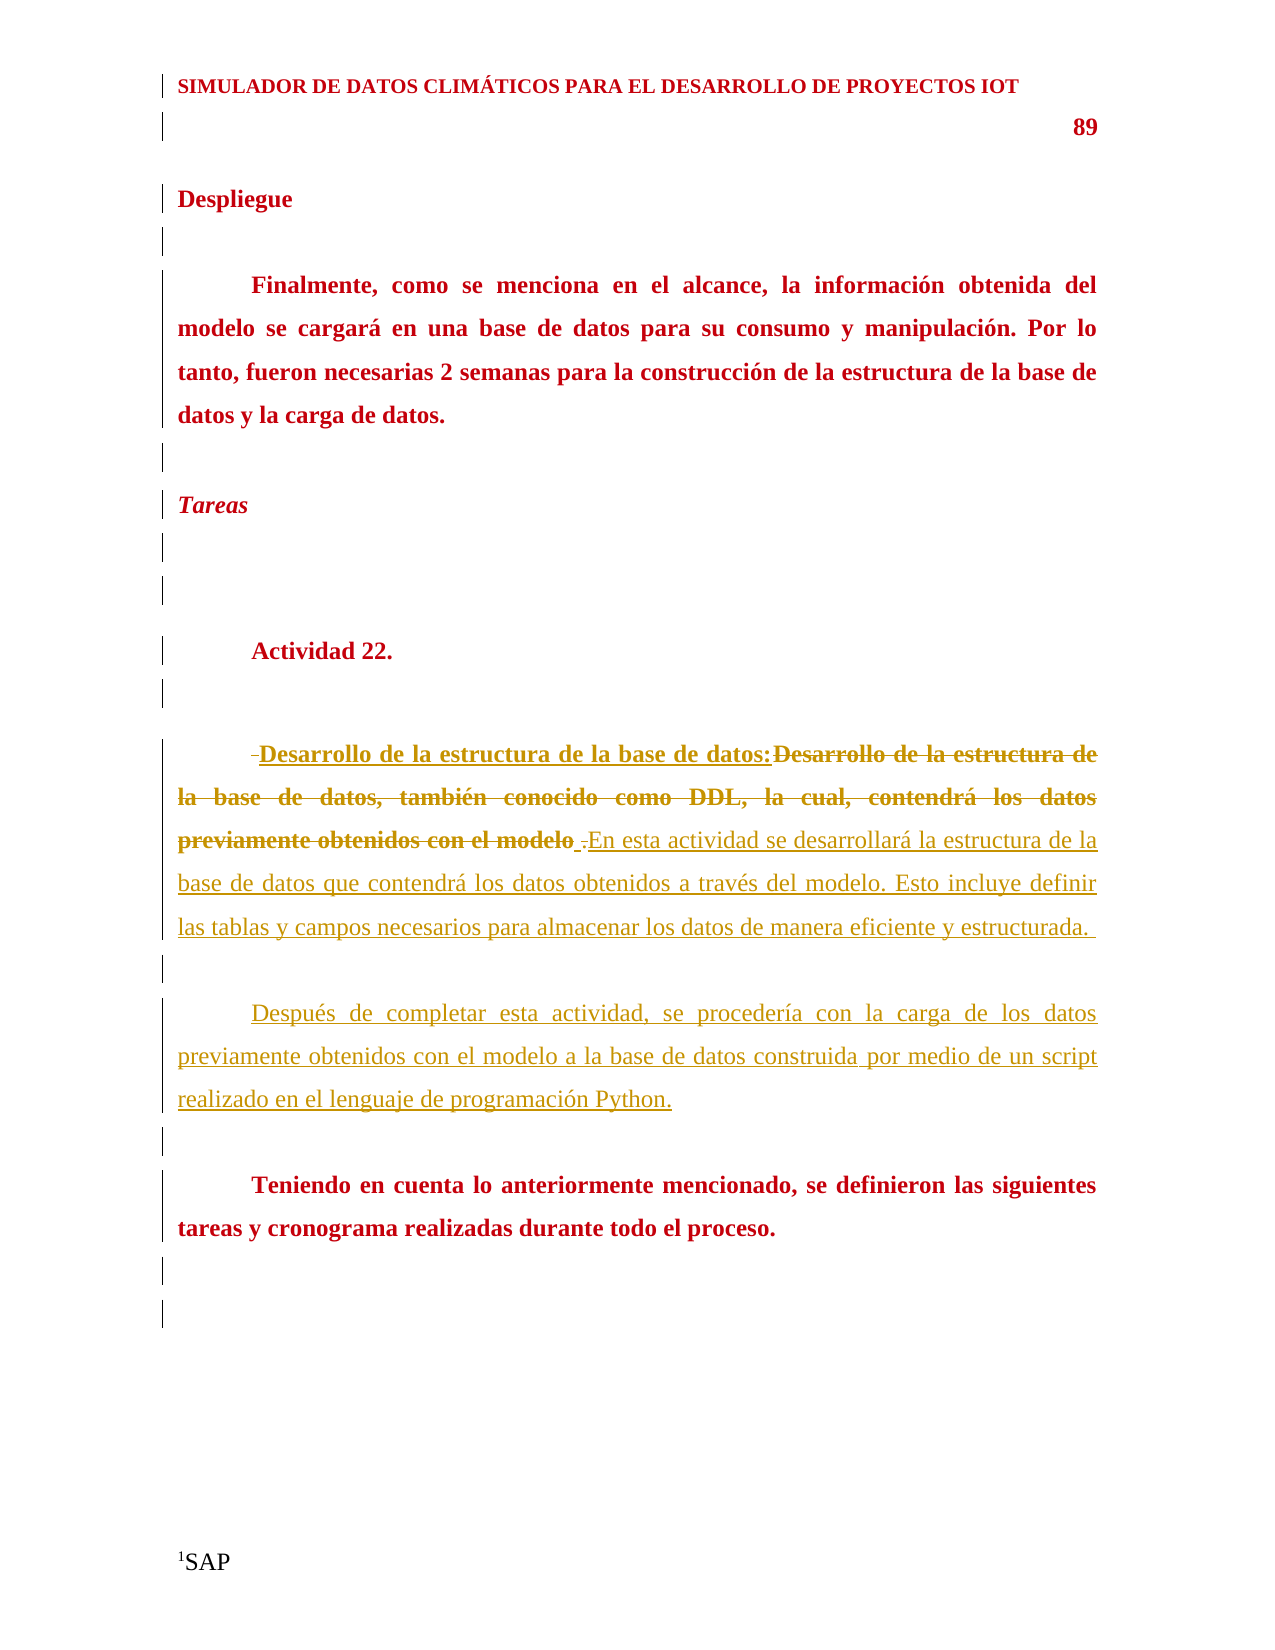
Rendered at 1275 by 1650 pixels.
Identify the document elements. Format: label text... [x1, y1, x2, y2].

subtitle Despliegue [177, 184, 1098, 213]
subtitle Actividad 22. [177, 636, 1098, 665]
text Teniendo en cuenta lo anteriormente mencionado, se definieron las siguientes tareas y cronograma realizadas durante todo el proceso. [177, 1170, 1098, 1242]
text Finalmente, como se menciona en el alcance, la información obtenida del modelo se cargará en una base de datos para su consumo y manipulación. Por lo tanto, fueron necesarias 2 semanas para la construcción de la estructura de la base de datos y la carga de datos. [177, 270, 1098, 428]
subtitle Tareas [177, 490, 1098, 519]
